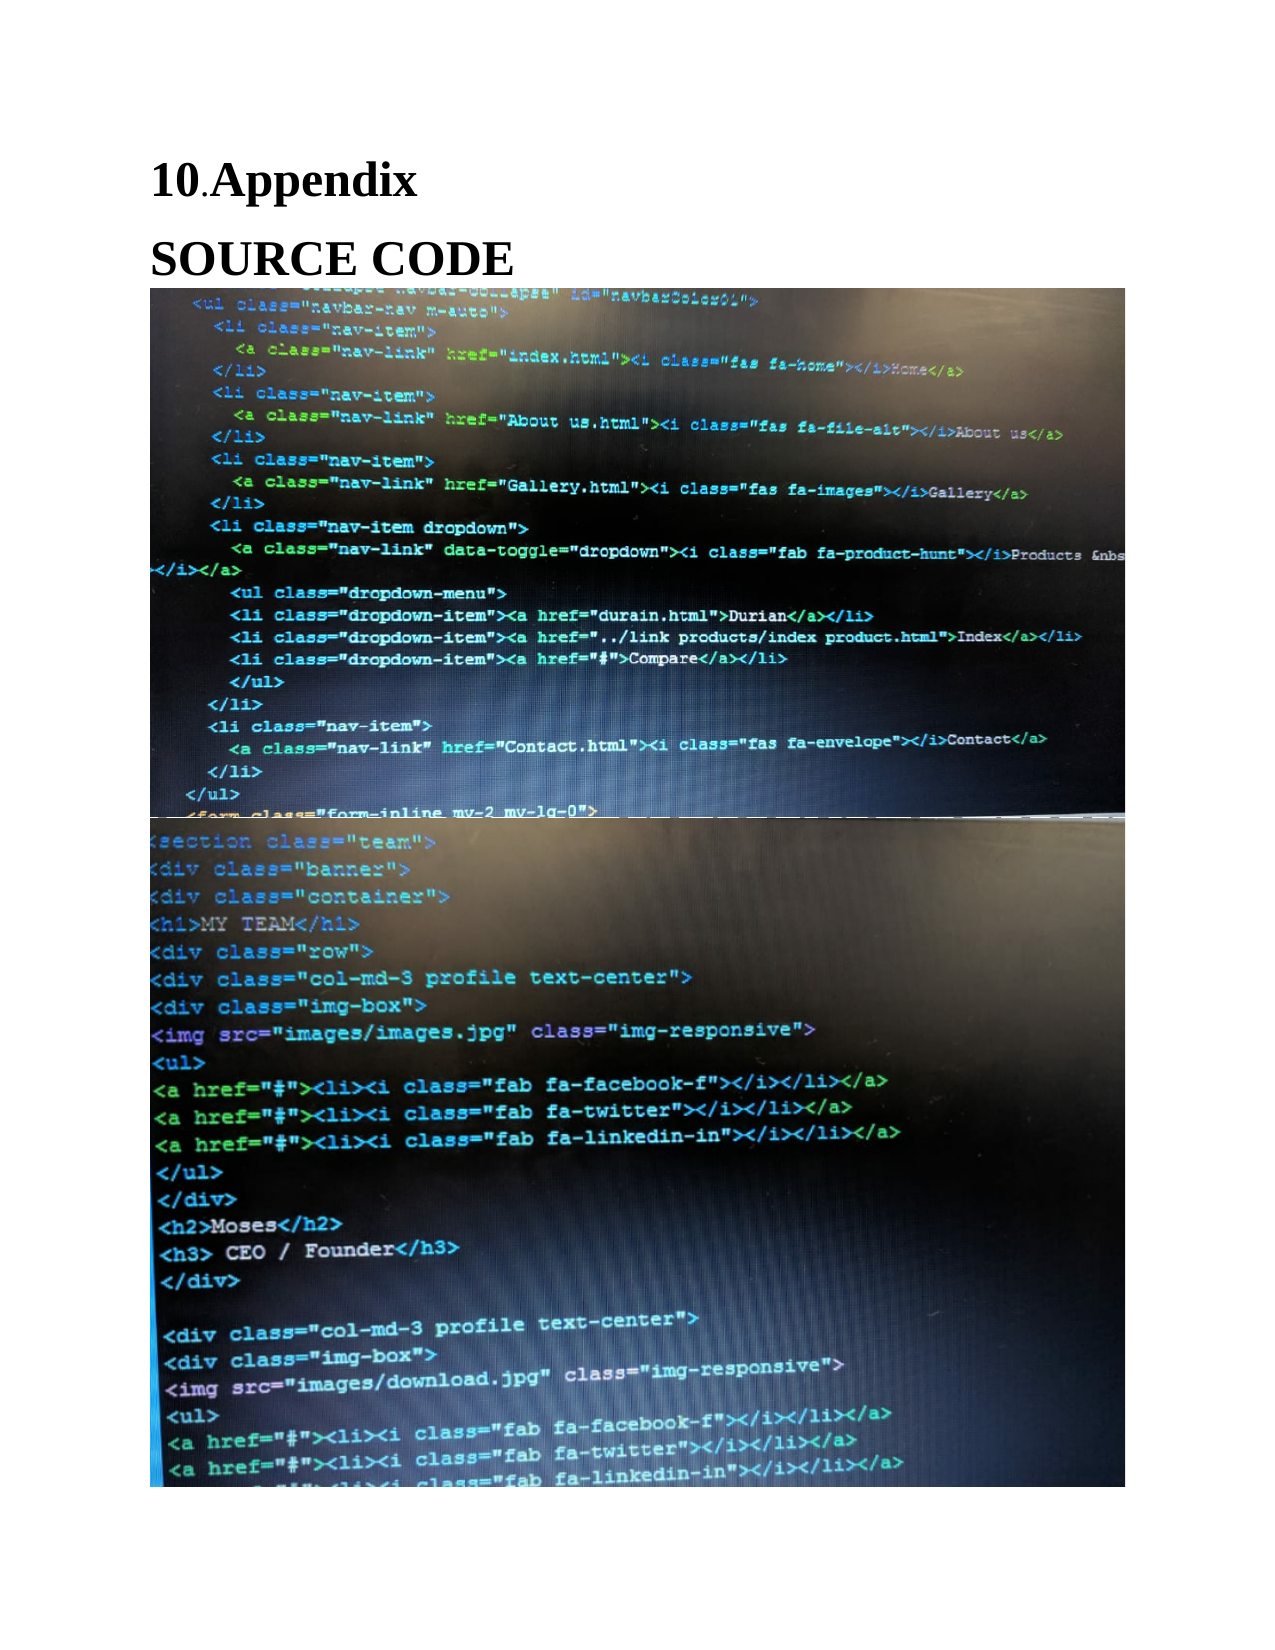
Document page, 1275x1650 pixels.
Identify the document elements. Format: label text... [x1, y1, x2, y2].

text 10.Appendix [150, 150, 1125, 207]
text SOURCE CODE [150, 229, 1125, 288]
picture [150, 818, 1125, 1487]
picture [150, 288, 1125, 817]
